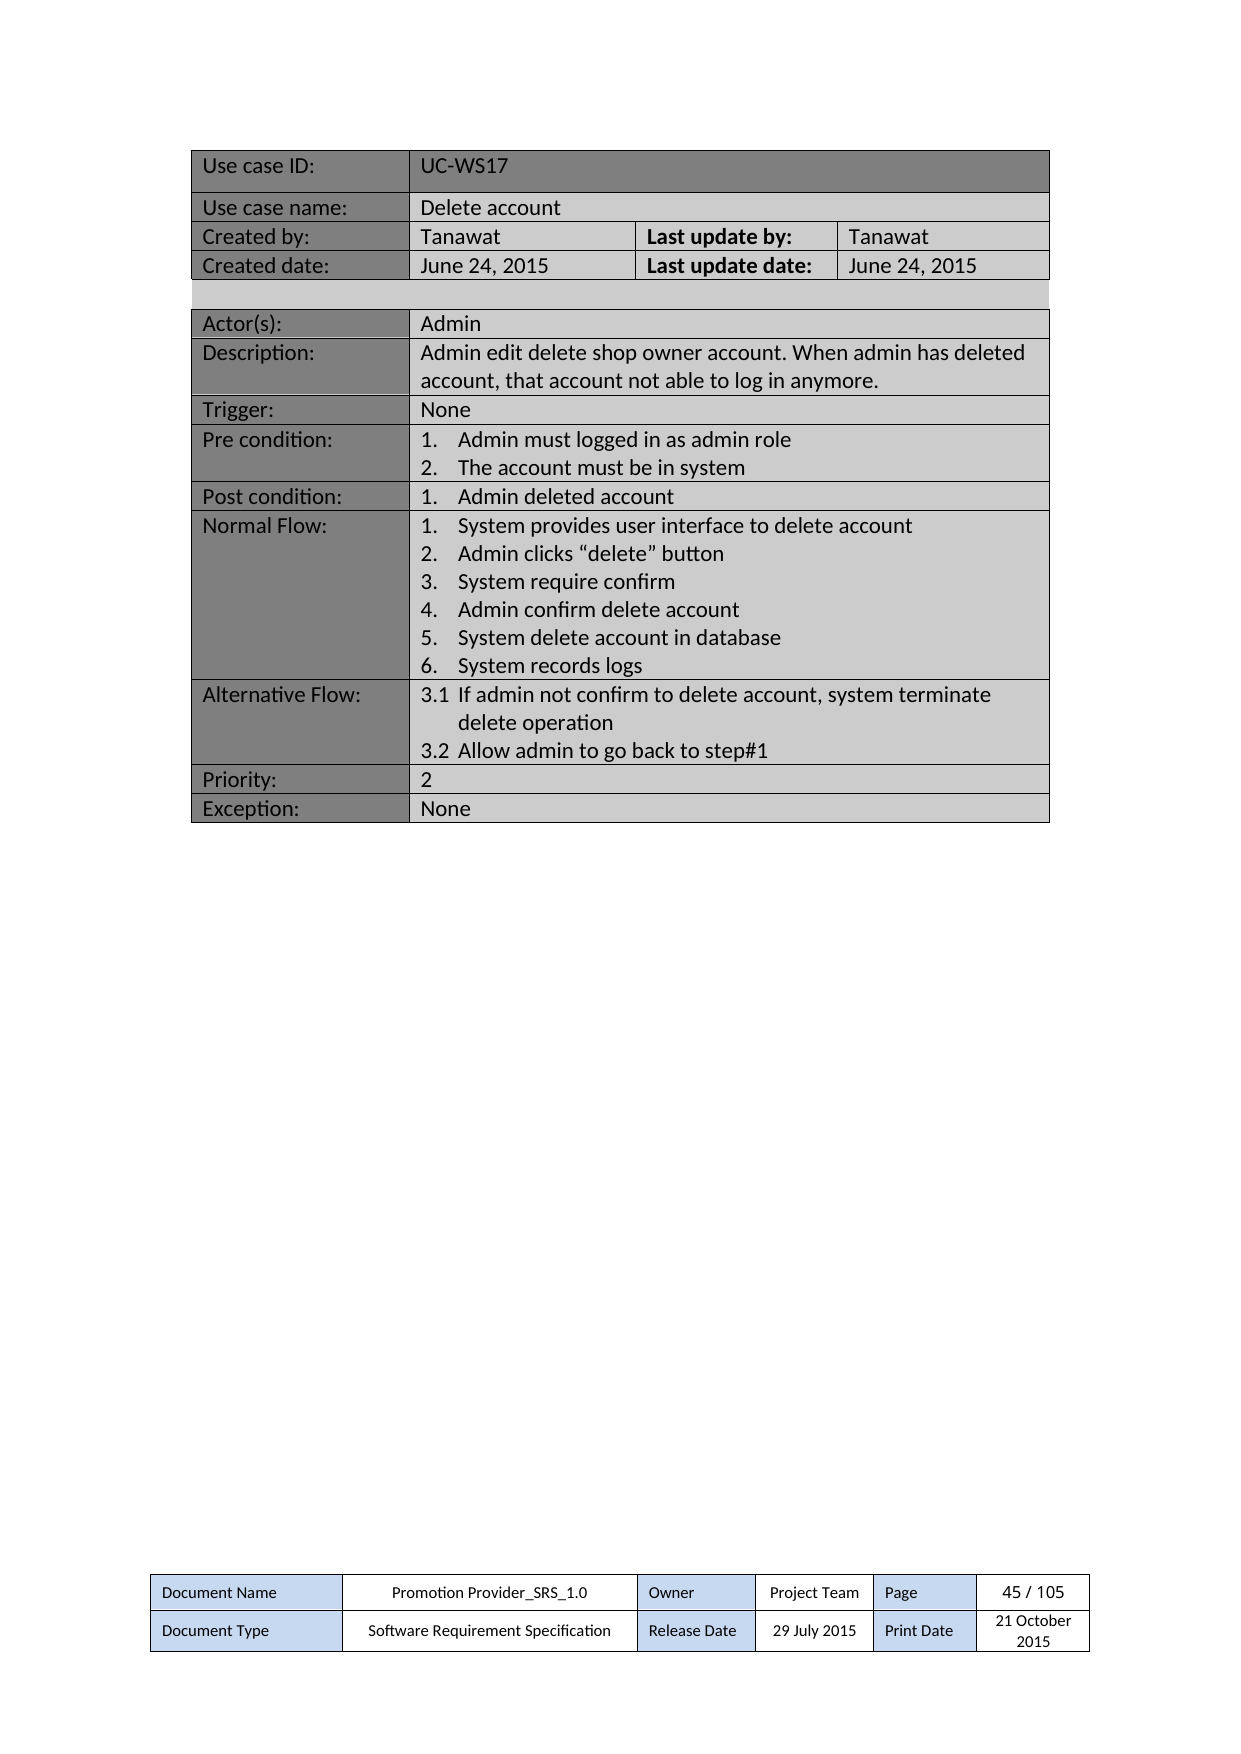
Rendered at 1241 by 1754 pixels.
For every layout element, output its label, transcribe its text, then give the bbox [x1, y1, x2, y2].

table_cell Last update by: [636, 222, 837, 250]
table_cell Post condition: [192, 482, 409, 510]
table_cell Created by: [192, 222, 409, 250]
table_cell Alternative Flow: [192, 680, 409, 764]
table_cell Tanawat [410, 222, 635, 250]
table_cell Exception: [192, 794, 409, 822]
table_header UC-WS17 [410, 151, 1049, 192]
table_cell Created date: [192, 251, 409, 279]
table_cell Priority: [192, 765, 409, 793]
table_cell Actor(s): [192, 310, 409, 337]
table_cell Description: [192, 339, 409, 394]
table_cell Pre condition: [192, 425, 409, 481]
table_cell Use case name: [192, 193, 409, 221]
table_cell Admin edit delete shop owner account. When admin has deleted account, that account not able to log in anymore. [410, 339, 1049, 394]
table_cell 2 [410, 765, 1049, 793]
table_cell Trigger: [192, 396, 409, 424]
table_cell Last update date: [636, 251, 837, 279]
table_cell Admin [410, 310, 1049, 337]
table_header Use case ID: [192, 151, 409, 192]
table_cell None [410, 396, 1049, 424]
table_cell [409, 280, 1049, 308]
table_cell If admin not confirm to delete account, system terminate delete operation Allow admin to go back to step#1 [410, 680, 1049, 764]
table_cell Normal Flow: [192, 511, 409, 679]
table_cell Admin must logged in as admin role The account must be in system [410, 425, 1049, 481]
table_cell Tanawat [838, 222, 1049, 250]
table_cell None [410, 794, 1049, 822]
table_cell Admin deleted account [410, 482, 1049, 510]
table_cell [192, 280, 409, 308]
table_cell June 24, 2015 [410, 251, 635, 279]
table_cell Delete account [410, 193, 1049, 221]
table_cell June 24, 2015 [838, 251, 1049, 279]
table_cell System provides user interface to delete account Admin clicks “delete” button System require confirm Admin confirm delete account System delete account in database System records logs [410, 511, 1049, 679]
